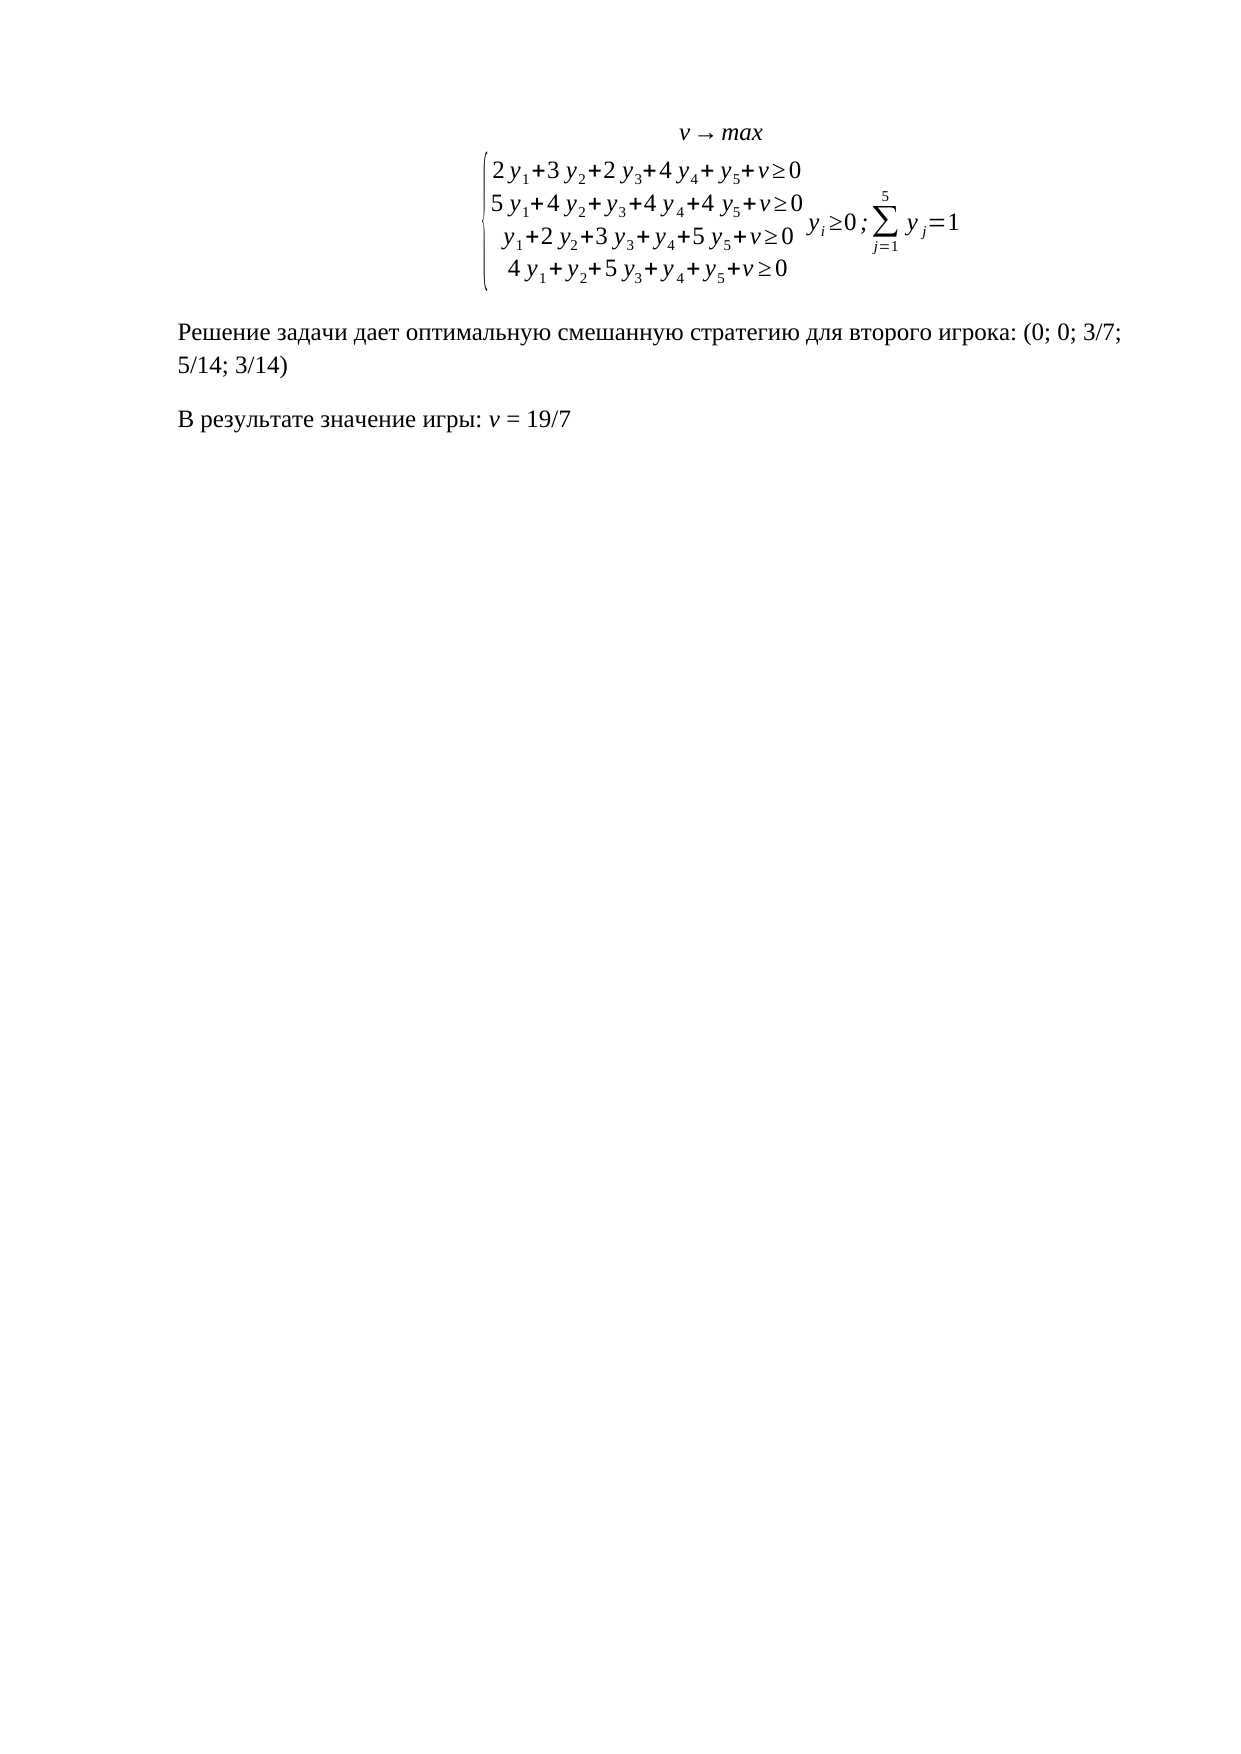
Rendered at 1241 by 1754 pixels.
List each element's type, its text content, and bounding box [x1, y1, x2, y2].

text В результате значение игры: v = 19/7 [177, 404, 1152, 433]
text Решение задачи дает оптимальную смешанную стратегию для второго игрока: (0; 0; 3/7; 5/14; 3/14) [177, 317, 1152, 379]
